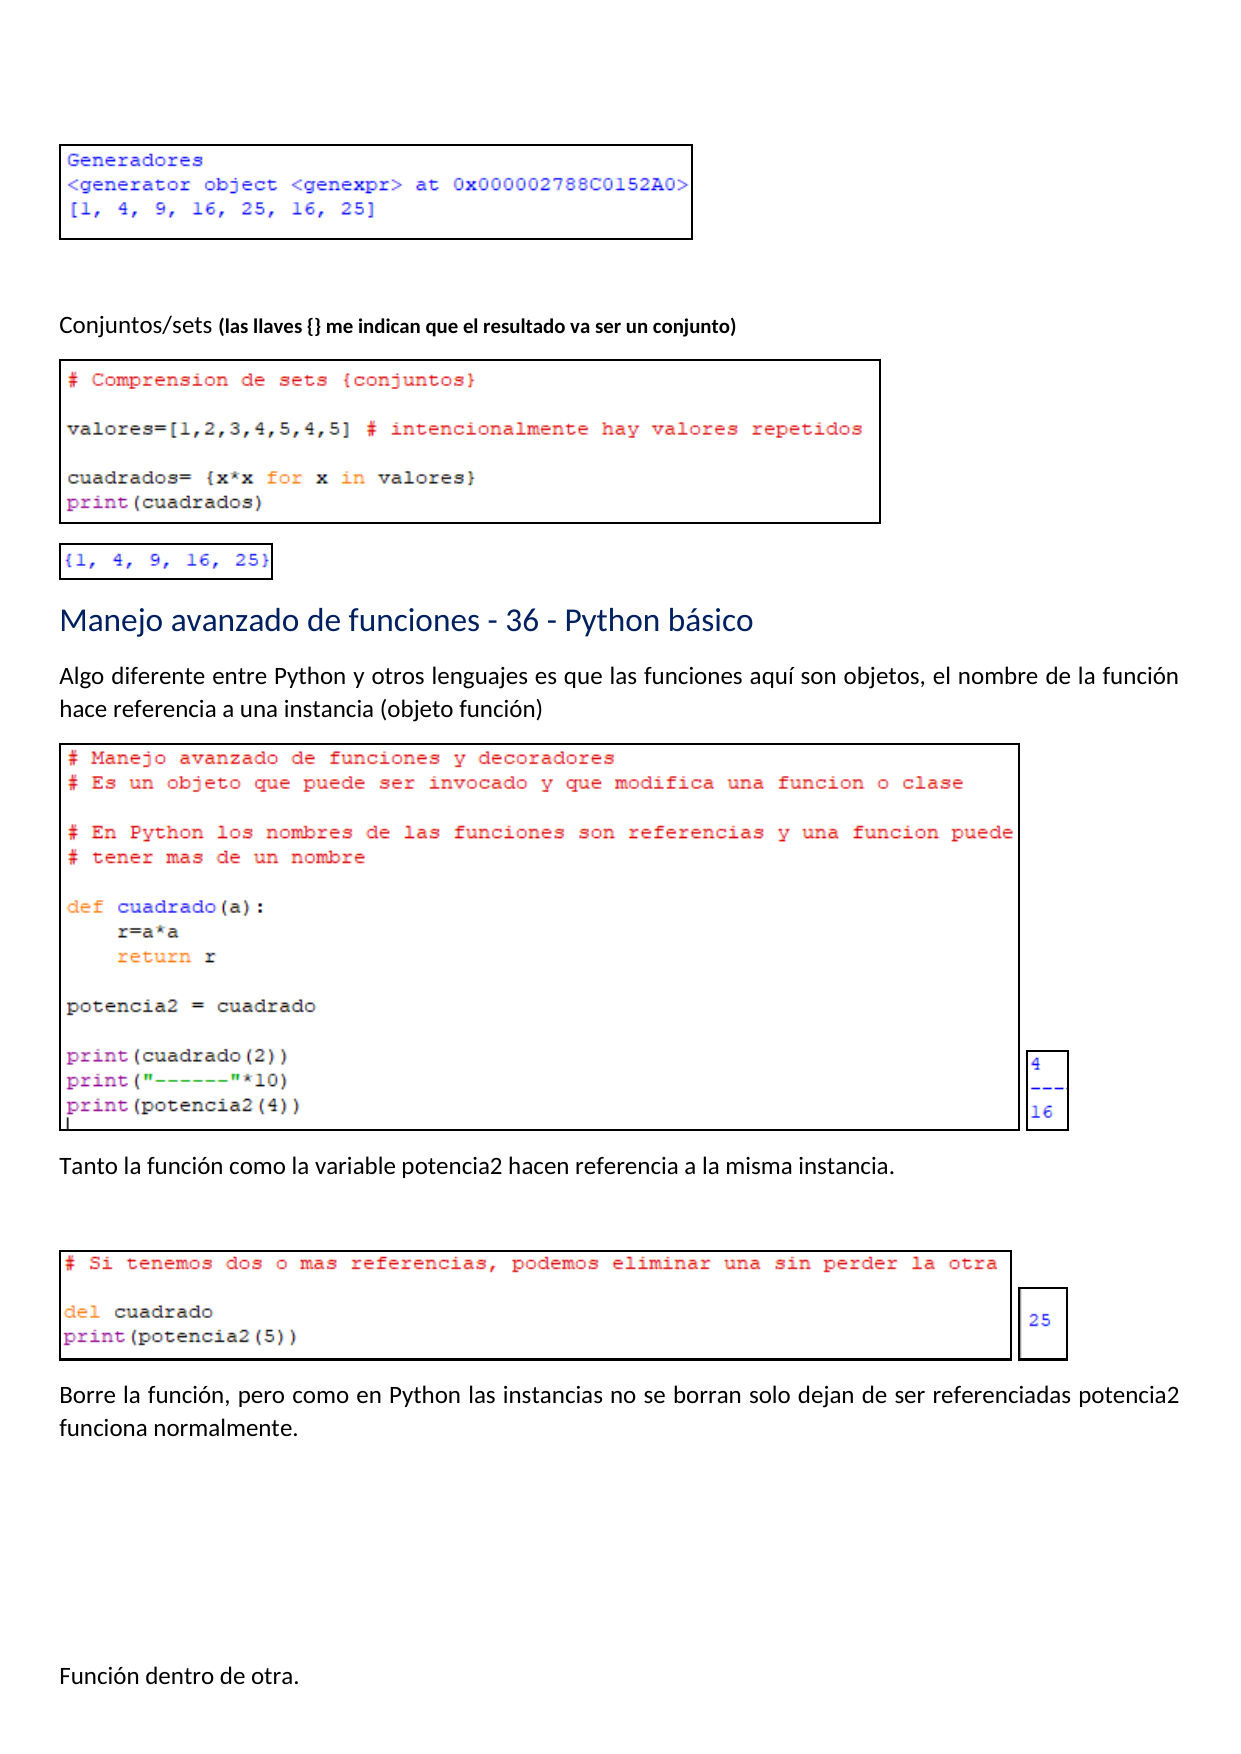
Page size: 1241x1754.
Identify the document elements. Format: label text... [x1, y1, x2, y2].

picture [1028, 1052, 1067, 1129]
text Conjuntos/sets (las llaves {} me indican que el resultado va ser un conjunto) [59, 309, 1181, 339]
text Manejo avanzado de funciones - 36 - Python básico [59, 599, 1181, 640]
picture [61, 745, 1018, 1129]
picture [1020, 1289, 1066, 1358]
text Función dentro de otra. [59, 1661, 1181, 1691]
picture [61, 146, 691, 238]
picture [61, 361, 879, 522]
text Algo diferente entre Python y otros lenguajes es que las funciones aquí son objetos, el nombre de la función hace referencia a una instancia (objeto función) [59, 660, 1181, 723]
picture [61, 545, 271, 578]
picture [61, 1252, 1010, 1358]
text Borre la función, pero como en Python las instancias no se borran solo dejan de ser referenciadas potencia2 funciona normalmente. [59, 1380, 1181, 1443]
text Tanto la función como la variable potencia2 hacen referencia a la misma instancia. [59, 1151, 1181, 1181]
